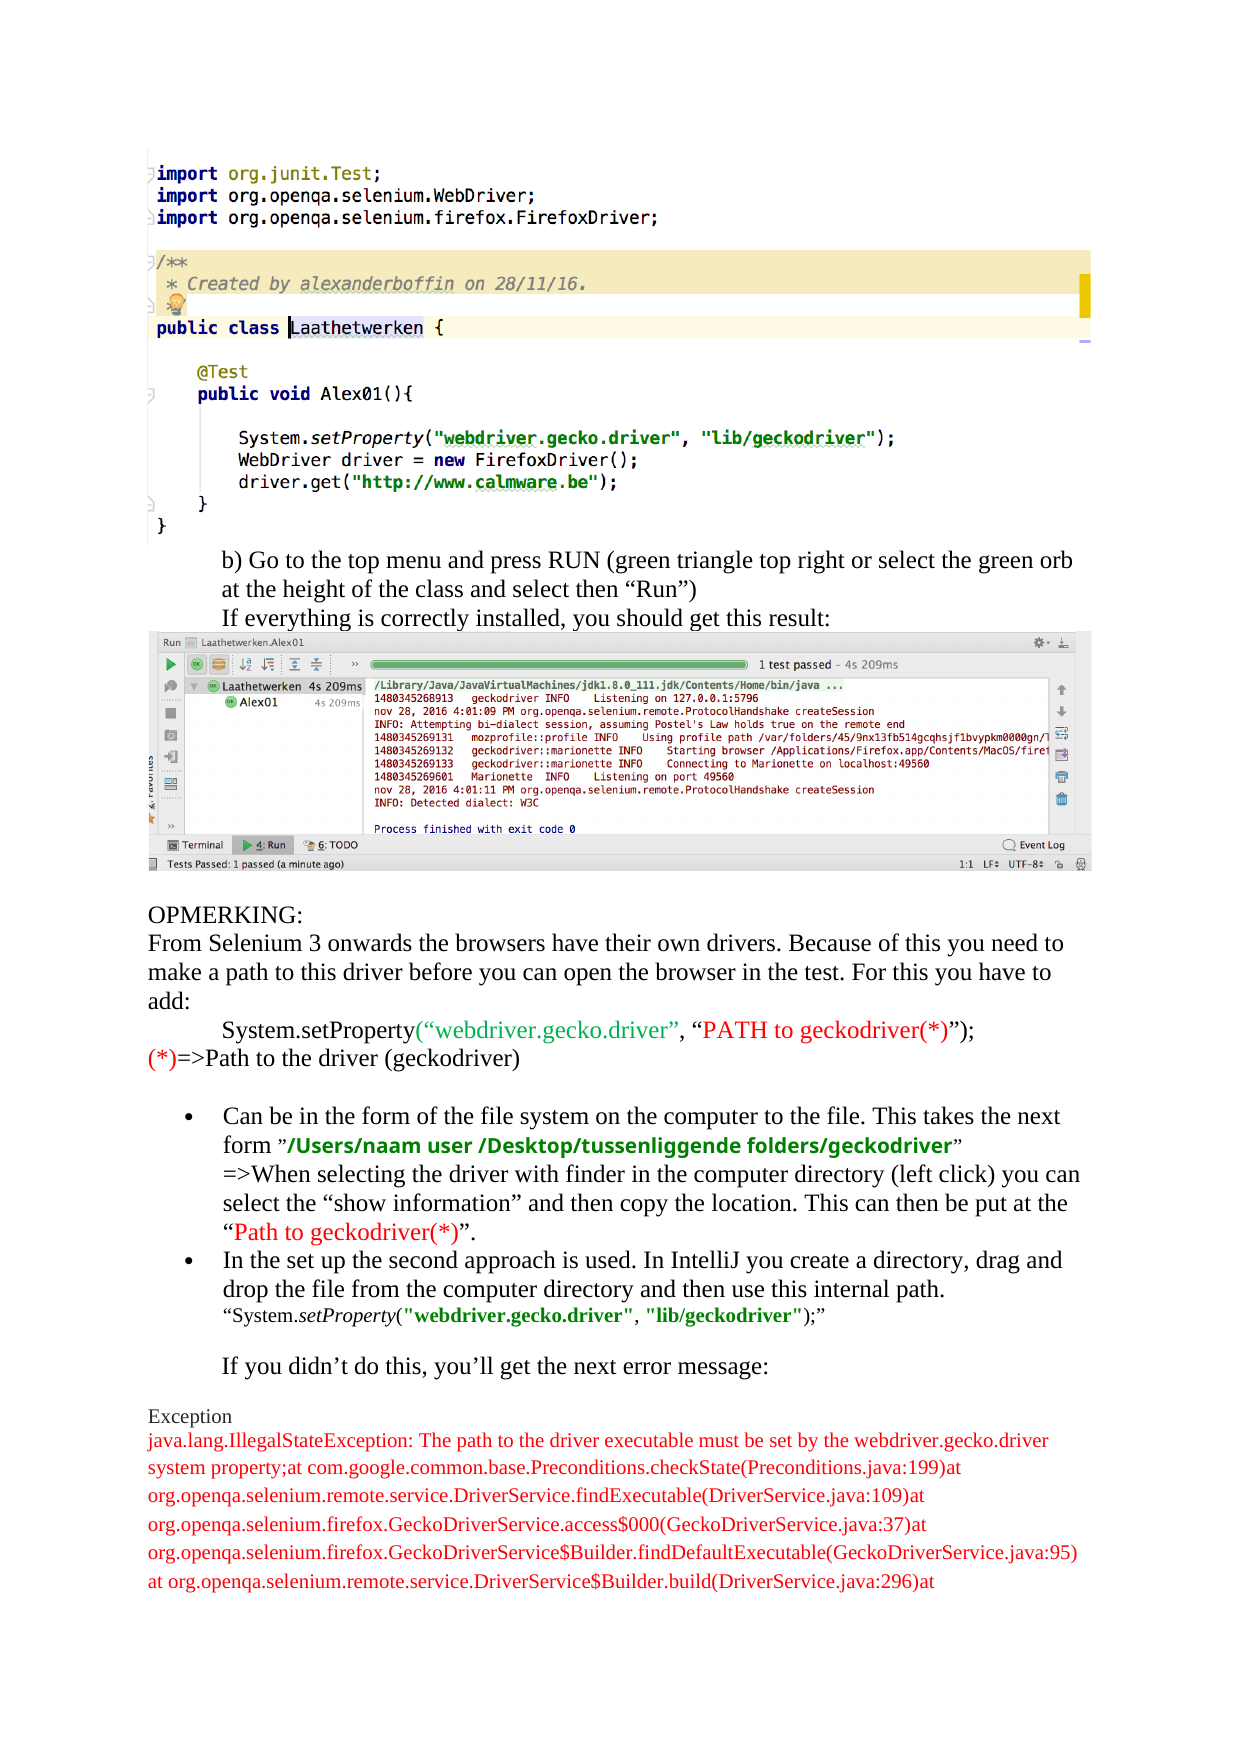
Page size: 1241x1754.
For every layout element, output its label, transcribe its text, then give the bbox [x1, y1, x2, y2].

picture [148, 631, 1092, 871]
text Exception [148, 1404, 1093, 1428]
text =>When selecting the driver with finder in the computer directory (left click) you can select the “show information” and then copy the location. This can then be put at the “Path to geckodriver(*)”. [223, 1159, 1093, 1245]
text OPMERKING: [148, 900, 1093, 928]
text If you didn’t do this, you’ll get the next error message: [221, 1351, 1093, 1380]
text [148, 1428, 1093, 1594]
list Can be in the form of the file system on the computer to the file. This takes the next form ”/Users/naam user /Desktop/tussenliggende folders/geckodriver” [185, 1101, 1093, 1159]
picture [147, 147, 1091, 546]
list In the set up the second approach is used. In IntelliJ you create a directory, drag and drop the file from the computer directory and then use this internal path. “System.setProperty("webdriver.gecko.driver", "lib/geckodriver");” [185, 1245, 1093, 1327]
text (*)=>Path to the driver (geckodriver) [148, 1043, 1093, 1072]
text System.setProperty(“webdriver.gecko.driver”, “PATH to geckodriver(*)”); [148, 1015, 1093, 1043]
text If everything is correctly installed, you should get this result: [221, 603, 1093, 632]
text b) Go to the top menu and press RUN (green triangle top right or select the green orb at the height of the class and select then “Run”) [221, 546, 1093, 603]
text From Selenium 3 onwards the browsers have their own drivers. Because of this you need to make a path to this driver before you can open the browser in the test. For this you have to add: [148, 928, 1093, 1015]
